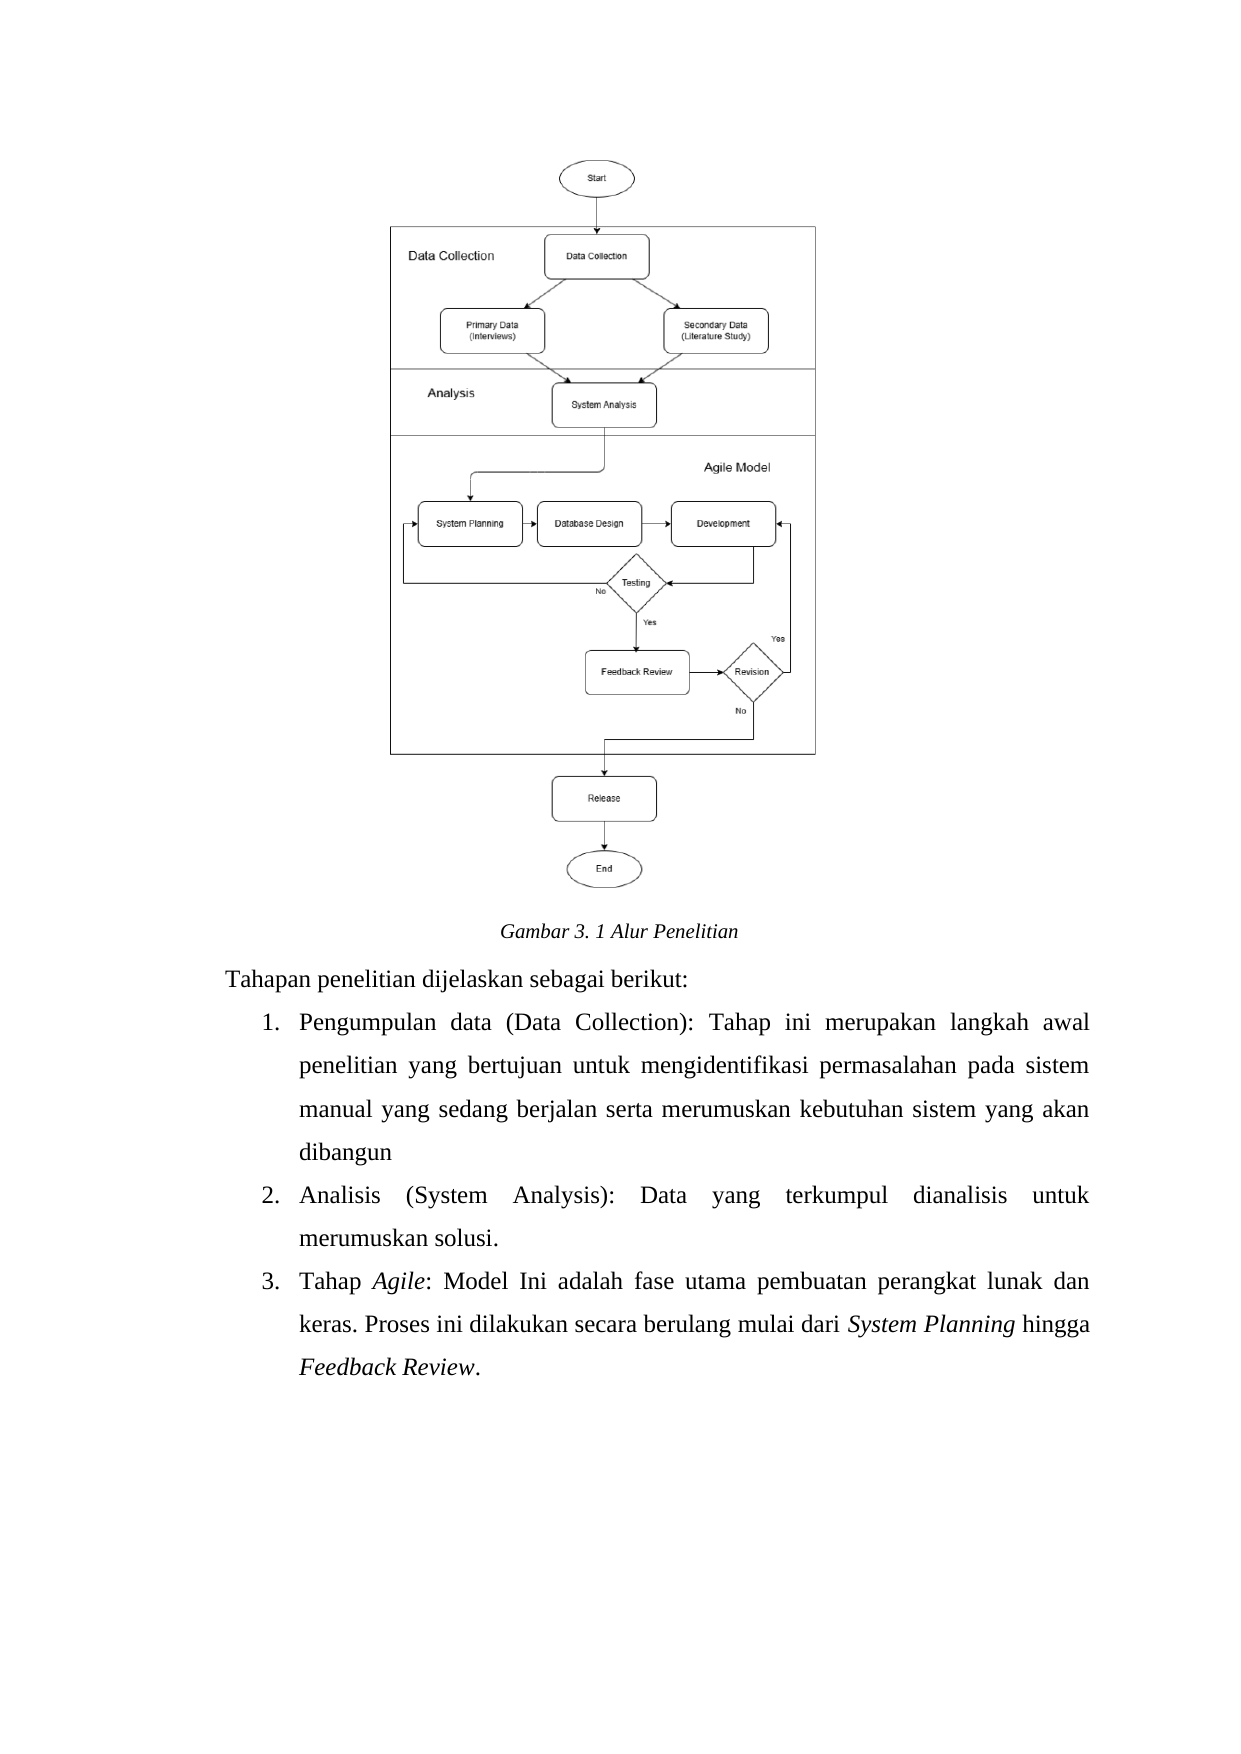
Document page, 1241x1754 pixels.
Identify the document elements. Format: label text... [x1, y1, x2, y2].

text Gambar 3. 1 Alur Penelitian [150, 919, 1090, 943]
list Tahap Agile: Model Ini adalah fase utama pembuatan perangkat lunak dan keras. Proses ini dilakukan secara berulang mulai dari System Planning hingga Feedback Review. [261, 1266, 1090, 1381]
list Analisis (System Analysis): Data yang terkumpul dianalisis untuk merumuskan solusi. [261, 1180, 1090, 1252]
text Tahapan penelitian dijelaskan sebagai berikut: [224, 964, 1090, 993]
list Pengumpulan data (Data Collection): Tahap ini merupakan langkah awal penelitian yang bertujuan untuk mengidentifikasi permasalahan pada sistem manual yang sedang berjalan serta merumuskan kebutuhan sistem yang akan dibangun [261, 1007, 1090, 1166]
picture [351, 150, 889, 899]
